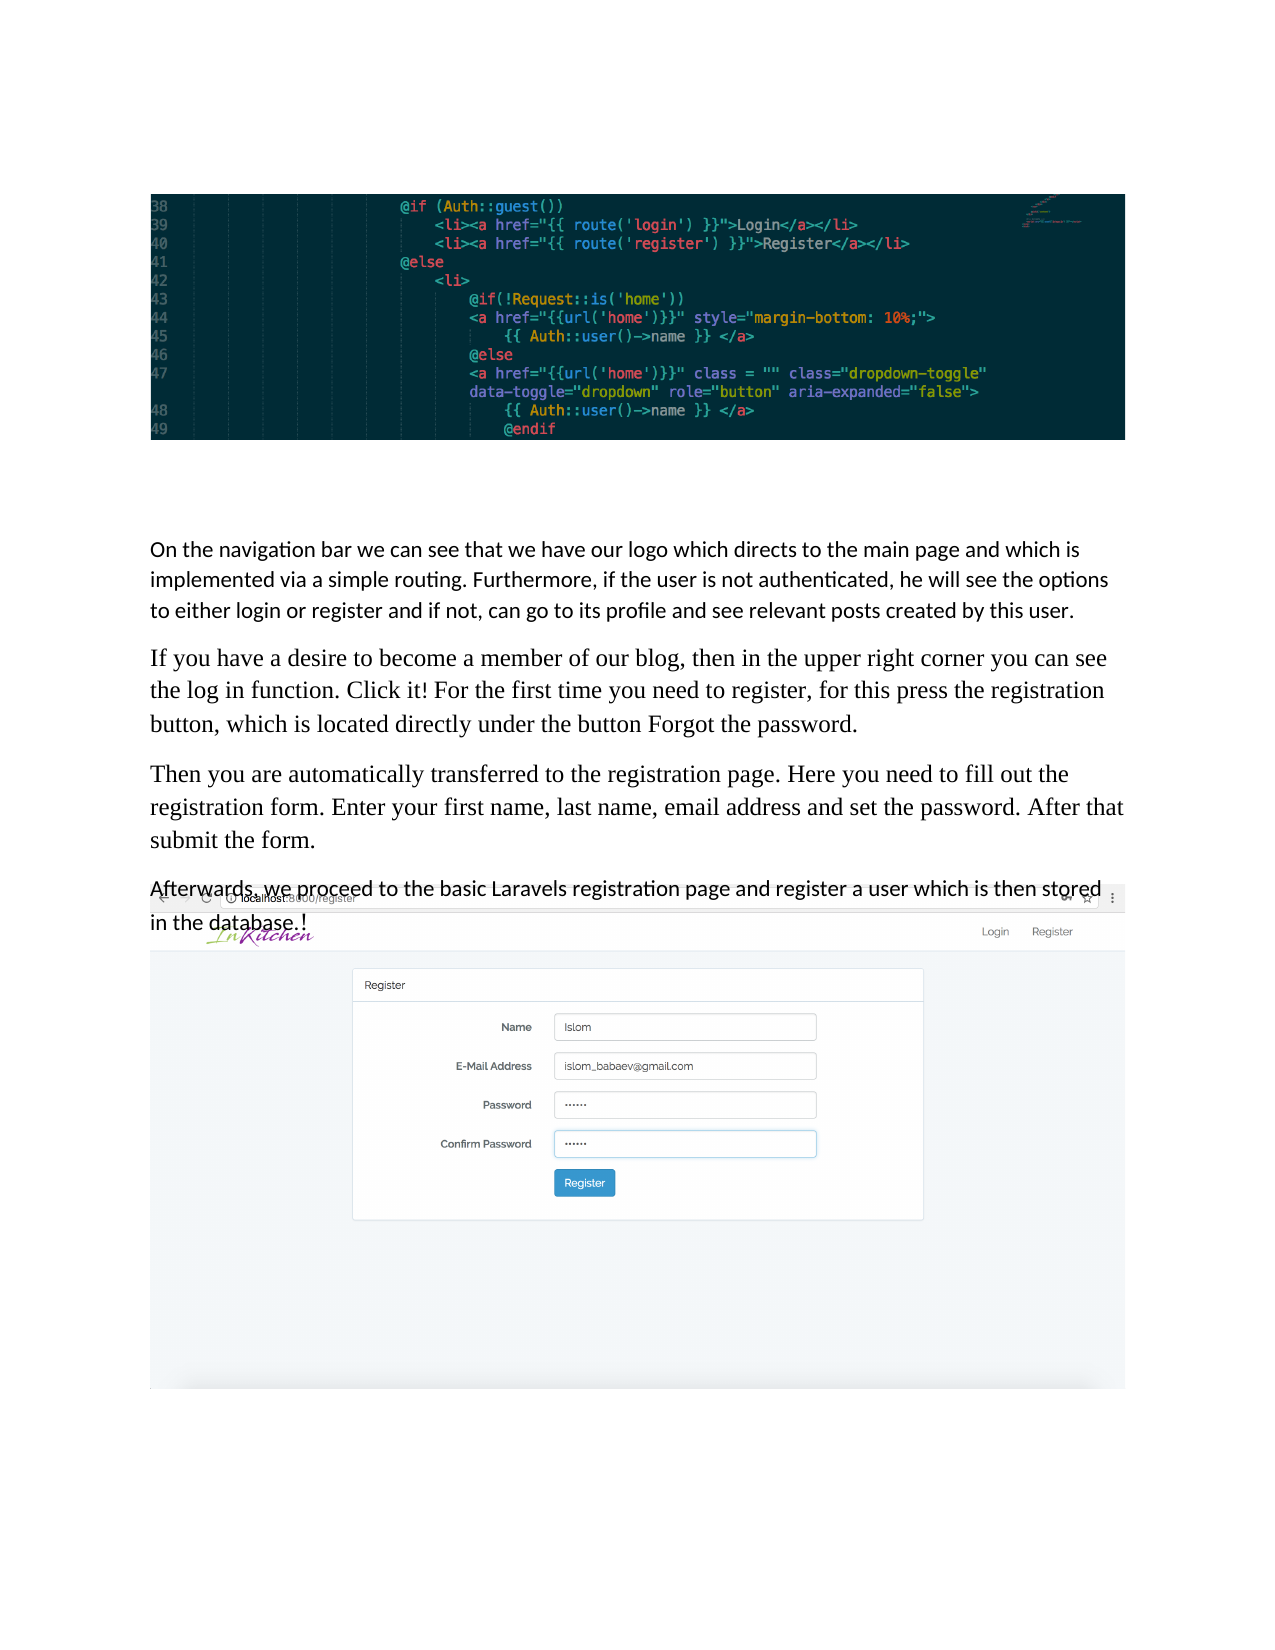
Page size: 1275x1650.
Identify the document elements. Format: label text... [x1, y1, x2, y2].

picture [757, 222, 761, 233]
picture [916, 371, 926, 378]
picture [150, 350, 158, 359]
picture [601, 220, 606, 228]
picture [150, 275, 158, 285]
picture [150, 936, 1125, 1389]
picture [654, 222, 658, 232]
picture [150, 313, 167, 322]
picture [549, 424, 554, 433]
picture [626, 293, 632, 304]
picture [773, 222, 783, 229]
picture [512, 426, 520, 431]
picture [712, 371, 718, 378]
picture [807, 312, 817, 322]
picture [783, 241, 787, 252]
picture [497, 219, 503, 229]
picture [433, 259, 443, 265]
picture [541, 296, 546, 304]
picture [635, 296, 653, 304]
picture [898, 371, 912, 378]
text On the navigation bar we can see that we have our logo which directs to the main page and which is implemented via a simple routing. Furthermore, if the user is not authenticated, he will see the options to either login or register and if not, can go to its profile and see relevant posts created by this user. [150, 535, 1125, 624]
text If you have a desire to become a member of our blog, then in the upper right corner you can see the log in function. Click it! For the first time you need to register, for this press the registration button, which is located directly under the button Forgot the password. [150, 643, 1125, 738]
picture [669, 408, 679, 415]
picture [583, 386, 589, 396]
picture [497, 390, 512, 396]
picture [695, 390, 702, 396]
picture [755, 315, 765, 322]
picture [648, 334, 654, 341]
picture [818, 390, 840, 396]
text Then you are automatically transferred to the registration page. Here you need to fill out the registration form. Enter your first name, last name, email address and set the password. After that submit the form. [150, 759, 1125, 853]
picture [896, 312, 902, 320]
picture [593, 293, 598, 304]
picture [1037, 199, 1048, 205]
picture [852, 368, 856, 378]
picture [605, 389, 613, 399]
picture [782, 315, 787, 326]
picture [759, 238, 769, 248]
picture [669, 334, 679, 341]
picture [965, 368, 969, 378]
picture [648, 408, 654, 415]
picture [760, 389, 766, 396]
picture [523, 220, 528, 229]
picture [407, 258, 417, 265]
picture [903, 314, 909, 322]
picture [873, 371, 886, 381]
picture [533, 296, 537, 307]
text Afterwards, we proceed to the basic Laravels registration page and register a user which is then stored in the database.! [150, 874, 1125, 936]
picture [542, 389, 546, 400]
picture [501, 204, 506, 212]
picture [627, 389, 645, 396]
picture [955, 371, 960, 381]
picture [886, 368, 891, 378]
picture [557, 390, 564, 396]
picture [444, 201, 451, 211]
picture [866, 371, 873, 378]
picture [528, 389, 537, 400]
